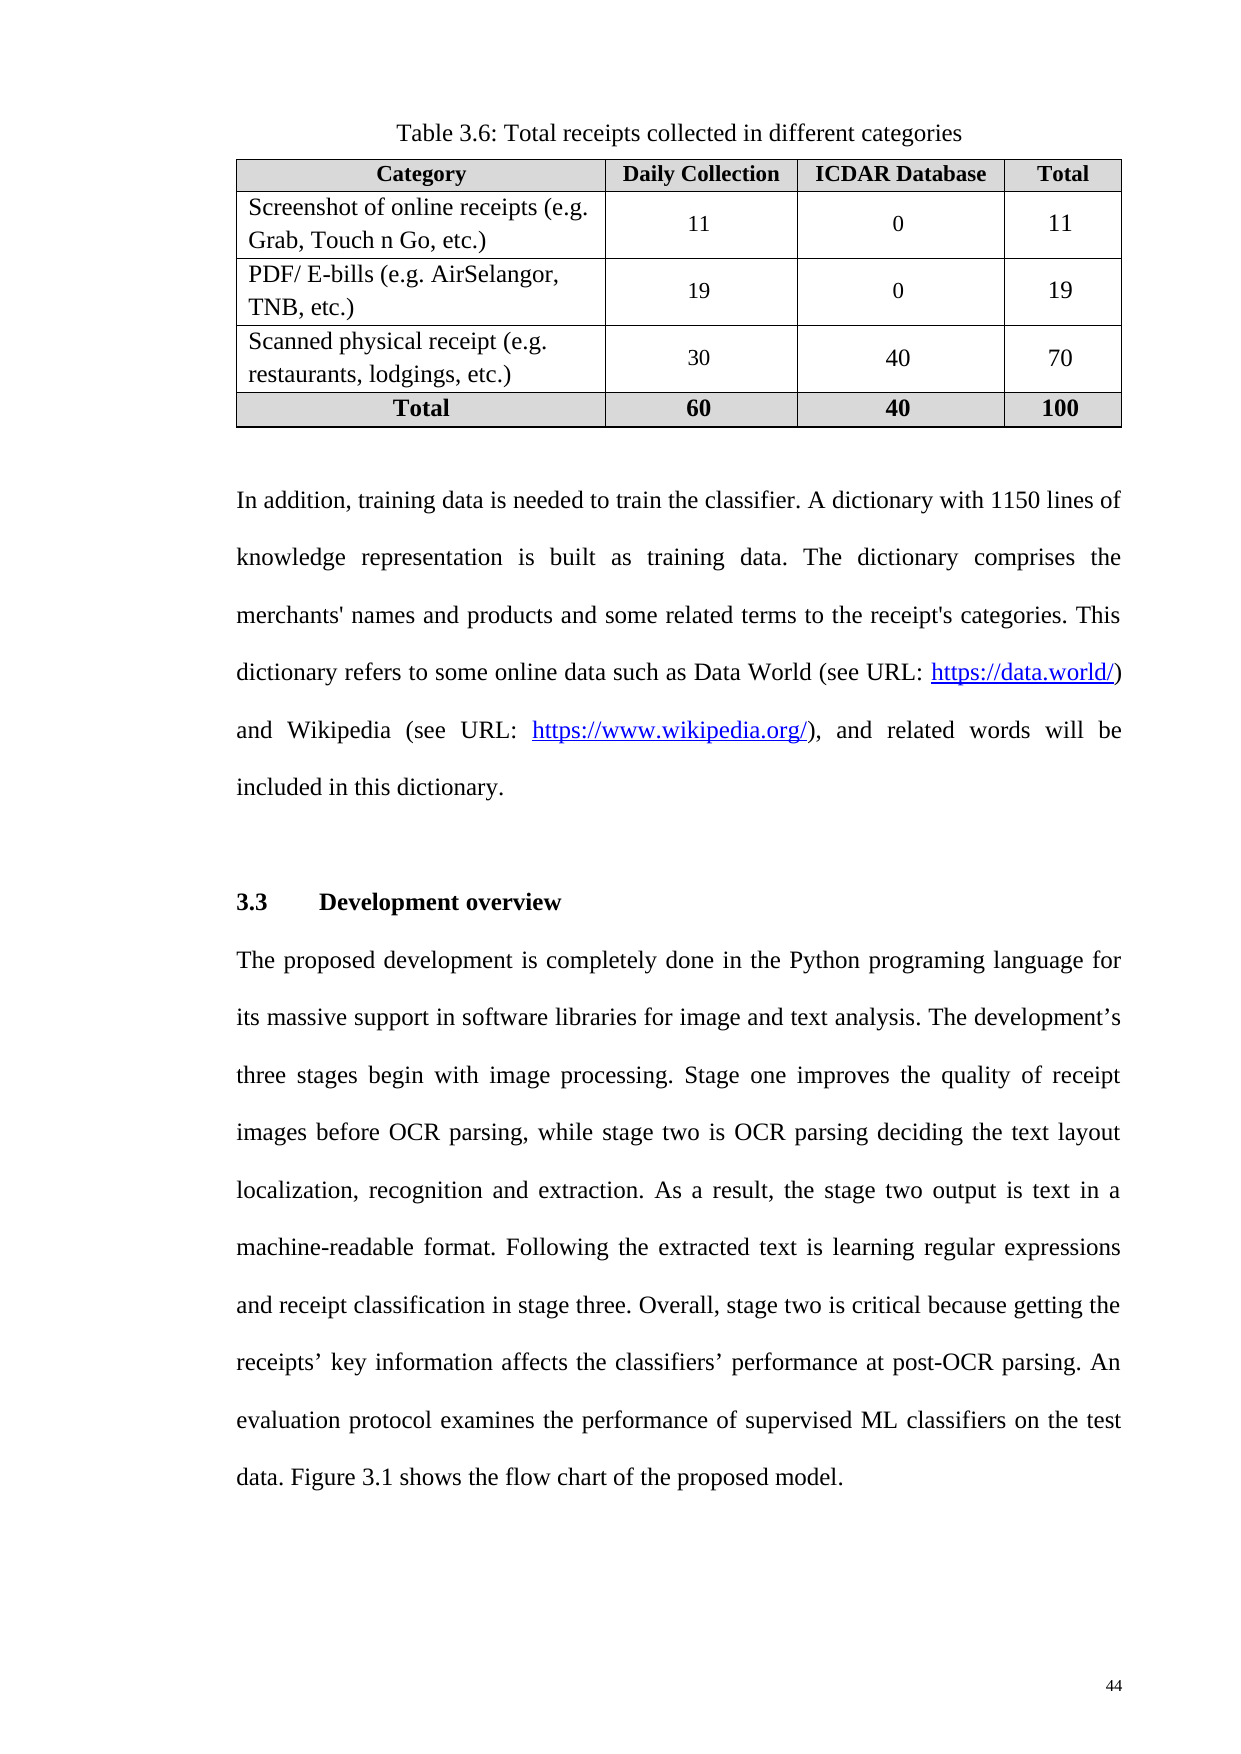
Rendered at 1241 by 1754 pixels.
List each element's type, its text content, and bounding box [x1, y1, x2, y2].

table_cell 40 [798, 326, 1004, 392]
table_cell 100 [1005, 393, 1121, 426]
table_header ICDAR Database [798, 160, 1004, 191]
table_cell PDF/ E-bills (e.g. AirSelangor, TNB, etc.) [237, 259, 605, 325]
table_cell 0 [798, 259, 1004, 325]
text The proposed development is completely done in the Python programing language for its massive support in software libraries for image and text analysis. The development’s three stages begin with image processing. Stage one improves the quality of receipt images before OCR parsing, while stage two is OCR parsing deciding the text layout localization, recognition and extraction. As a result, the stage two output is text in a machine-readable format. Following the extracted text is learning regular expressions and receipt classification in stage three. Overall, stage two is critical because getting the receipts’ key information affects the classifiers’ performance at post-OCR parsing. An evaluation protocol examines the performance of supervised ML classifiers on the test data. Figure 3.1 shows the flow chart of the proposed model. [236, 945, 1122, 1491]
table_header Category [237, 160, 605, 191]
table_header Total [1005, 160, 1121, 191]
table_cell 60 [606, 393, 797, 426]
table_cell 40 [798, 393, 1004, 426]
text In addition, training data is needed to train the classifier. A dictionary with 1150 lines of knowledge representation is built as training data. The dictionary comprises the merchants' names and products and some related terms to the receipt's categories. This dictionary refers to some online data such as Data World (see URL: https://data.world/) and Wikipedia (see URL: https://www.wikipedia.org/), and related words will be included in this dictionary. [236, 485, 1122, 801]
table_cell 11 [606, 192, 797, 258]
table_cell 30 [606, 326, 797, 392]
table_cell 19 [606, 259, 797, 325]
table_cell 0 [798, 192, 1004, 258]
table_cell 70 [1005, 326, 1121, 392]
table_cell Screenshot of online receipts (e.g. Grab, Touch n Go, etc.) [237, 192, 605, 258]
table_cell 19 [1005, 259, 1121, 325]
table_cell 11 [1005, 192, 1121, 258]
subtitle Development overview [236, 887, 1122, 916]
table_cell Scanned physical receipt (e.g. restaurants, lodgings, etc.) [237, 326, 605, 392]
table_cell Total [237, 393, 605, 426]
table_header Daily Collection [606, 160, 797, 191]
